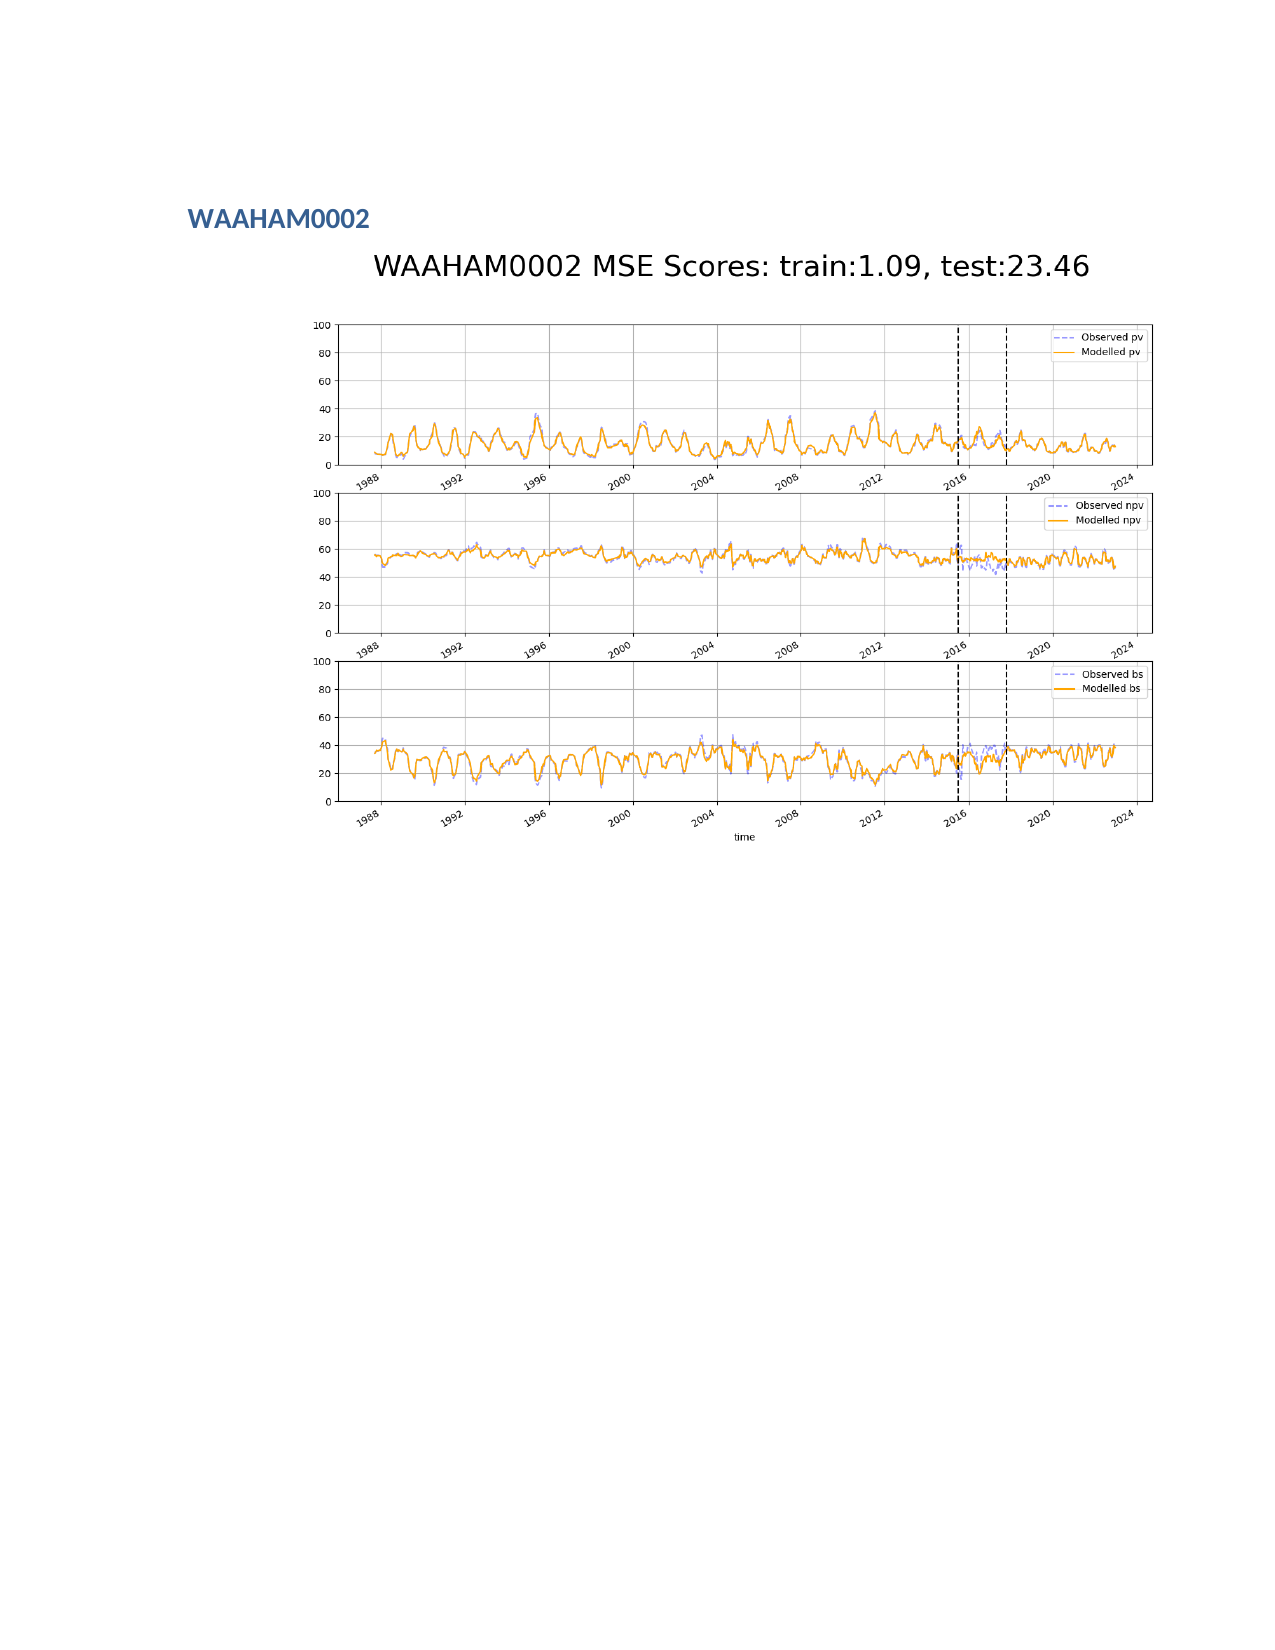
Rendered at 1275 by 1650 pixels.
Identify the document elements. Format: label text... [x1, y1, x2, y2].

picture [206, 241, 1257, 941]
subtitle WAAHAM0002 [187, 200, 1087, 236]
